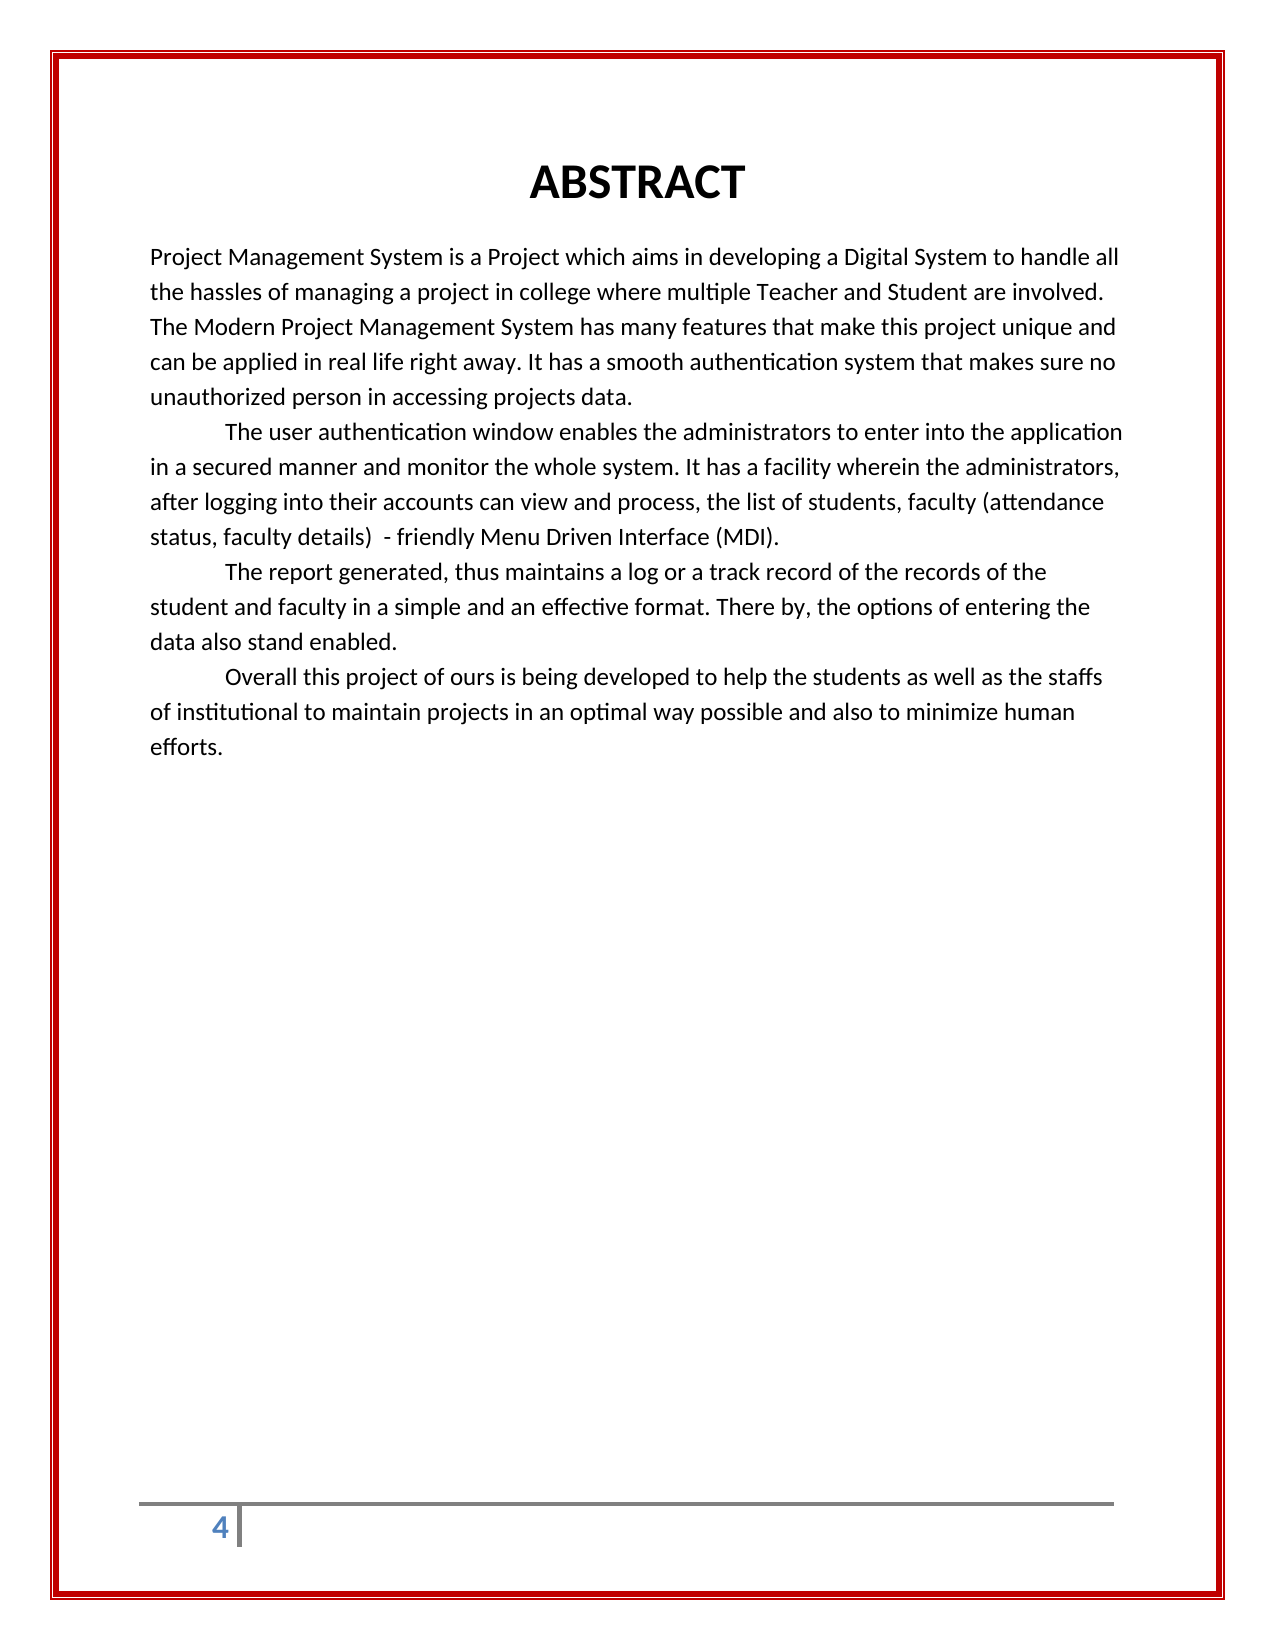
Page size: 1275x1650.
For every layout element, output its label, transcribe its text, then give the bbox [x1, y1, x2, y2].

text The report generated, thus maintains a log or a track record of the records of the student and faculty in a simple and an effective format. There by, the options of entering the data also stand enabled. [150, 556, 1125, 656]
text Project Management System is a Project which aims in developing a Digital System to handle all the hassles of managing a project in college where multiple Teacher and Student are involved. [150, 241, 1125, 306]
text Overall this project of ours is being developed to help the students as well as the staffs of institutional to maintain projects in an optimal way possible and also to minimize human efforts. [150, 661, 1125, 761]
text ABSTRACT [150, 150, 1125, 211]
text The user authentication window enables the administrators to enter into the application in a secured manner and monitor the whole system. It has a facility wherein the administrators, after logging into their accounts can view and process, the list of students, faculty (attendance status, faculty details) - friendly Menu Driven Interface (MDI). [150, 416, 1125, 551]
text The Modern Project Management System has many features that make this project unique and can be applied in real life right away. It has a smooth authentication system that makes sure no unauthorized person in accessing projects data. [150, 311, 1125, 411]
